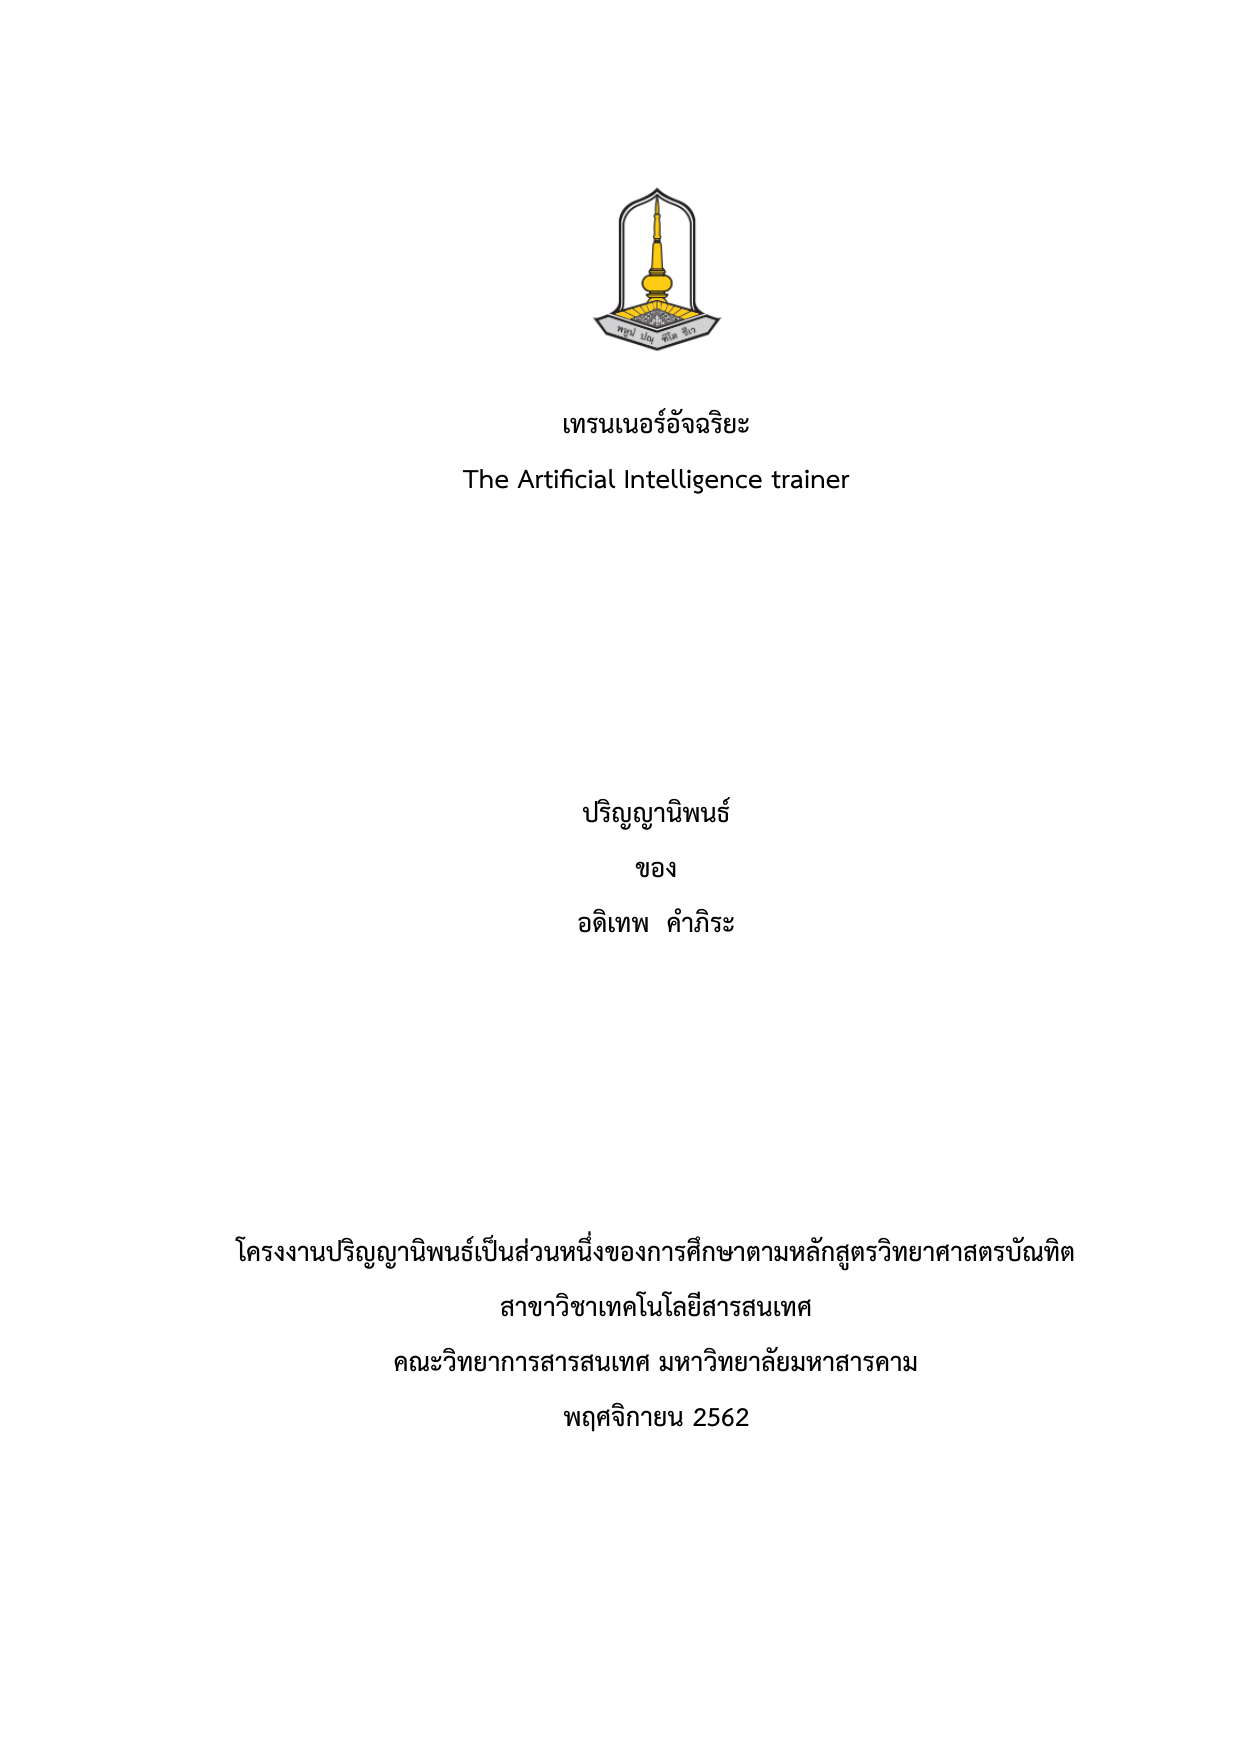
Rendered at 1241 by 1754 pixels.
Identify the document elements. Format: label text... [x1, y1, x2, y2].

text สาขาวิชาเทคโนโลยีสารสนเทศ [225, 1283, 1087, 1326]
text อดิเทพ คำภิระ [225, 899, 1087, 941]
text The Artificial Intelligence trainer [225, 456, 1087, 498]
text โครงงานปริญญานิพนธ์เป็นส่วนหนึ่งของการศึกษาตามหลักสูตรวิทยาศาสตรบัณทิต [225, 1228, 1087, 1271]
text ของ [225, 844, 1087, 886]
picture [576, 162, 737, 389]
text ปริญญานิพนธ์ [225, 789, 1087, 832]
text เทรนเนอร์อัจฉริยะ [225, 401, 1087, 443]
text พฤศจิกายน 2562 [225, 1393, 1087, 1435]
text คณะวิทยาการสารสนเทศ มหาวิทยาลัยมหาสารคาม [225, 1338, 1087, 1381]
